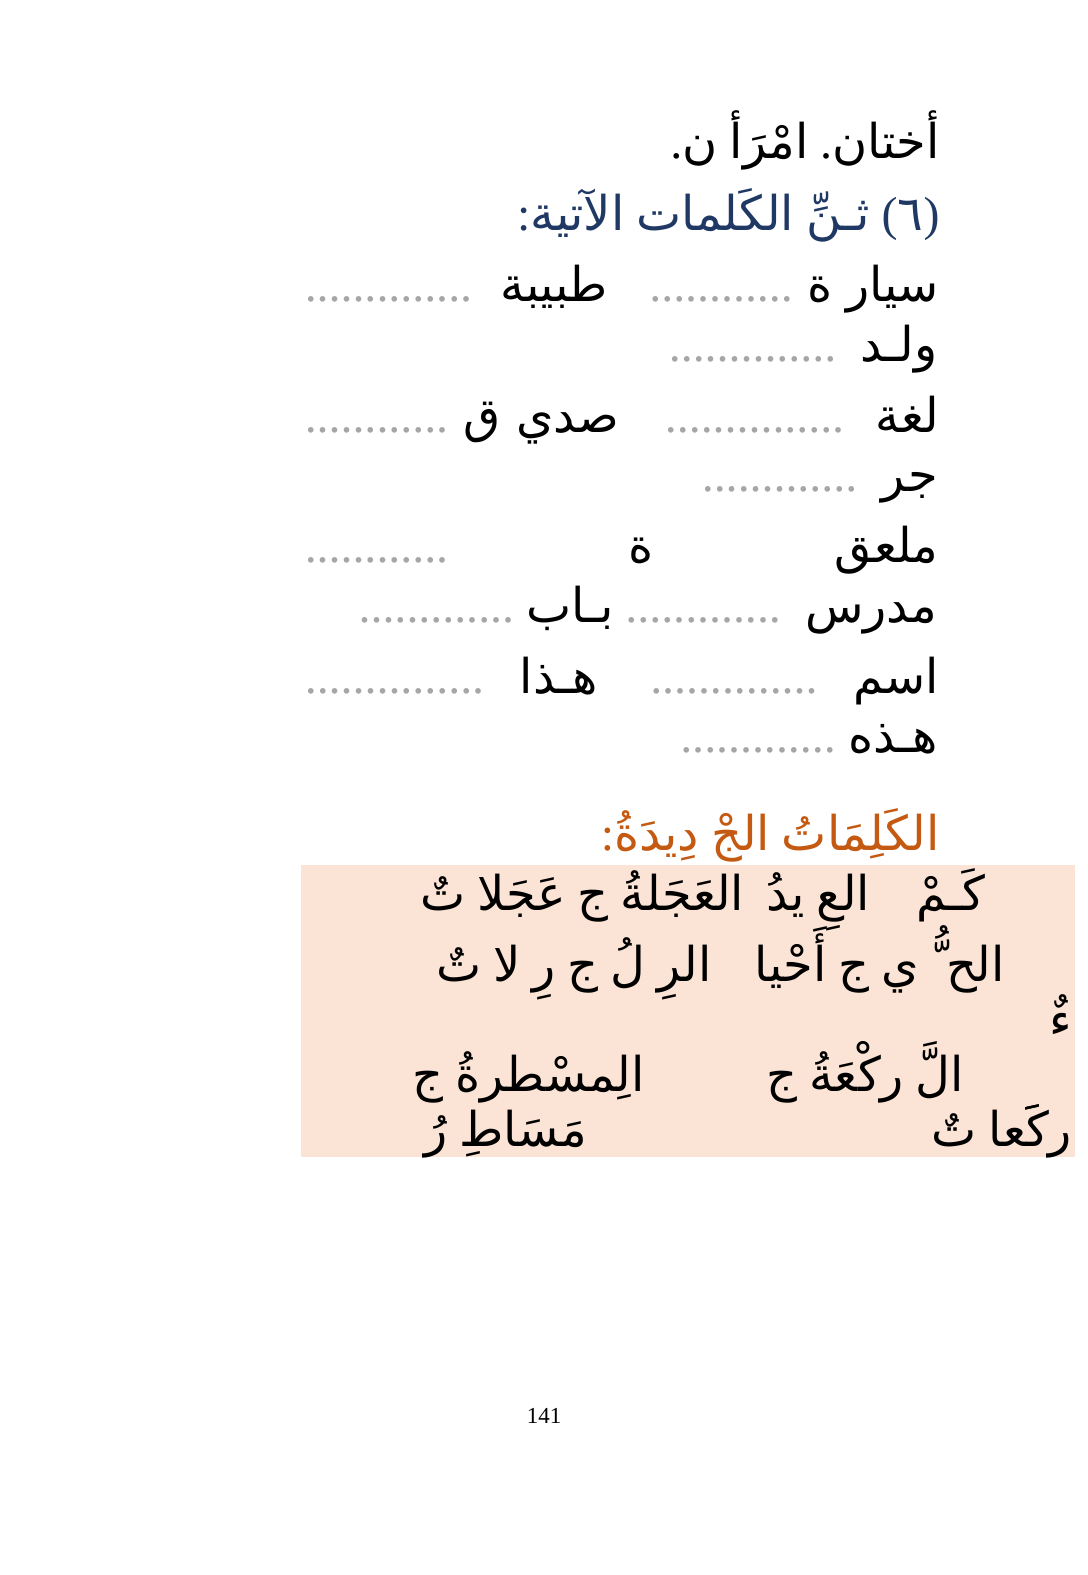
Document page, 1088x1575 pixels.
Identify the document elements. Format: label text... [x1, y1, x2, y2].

table_cell الَّ ركْعَةُ ج ركََعا تٌ [761, 1047, 1075, 1157]
table_cell الرِ لُ ج رِ لا تٌ [301, 937, 761, 1047]
text اسم .............. هـذا ............... هـذه ............. [305, 649, 938, 763]
table_cell الح ُّ ي ج أَحْيا ءٌ [761, 937, 1075, 1047]
table_header كَـمْ العِ يدُ [761, 865, 1075, 937]
text (٦) ثـنِّ الكَلمات الآتية: [290, 185, 939, 241]
text أختان. امْرَأ ن. [184, 114, 939, 169]
text لغة ............... صدي ق ............ جر ............. [305, 387, 938, 502]
text سيار ة ............ طبيبة .............. ولـد .............. [305, 257, 938, 371]
table_cell الِمسْطرةُ ج مَسَاطِ رُ [301, 1047, 761, 1157]
table_header العَجَلةُ ج عَجَلا تٌ [301, 865, 761, 937]
text الكَلِمَاتُ الجْ دِيدَةُ: [144, 806, 939, 861]
text ملعق ة ............ مدرس ............. بـاب ............. [305, 518, 938, 633]
